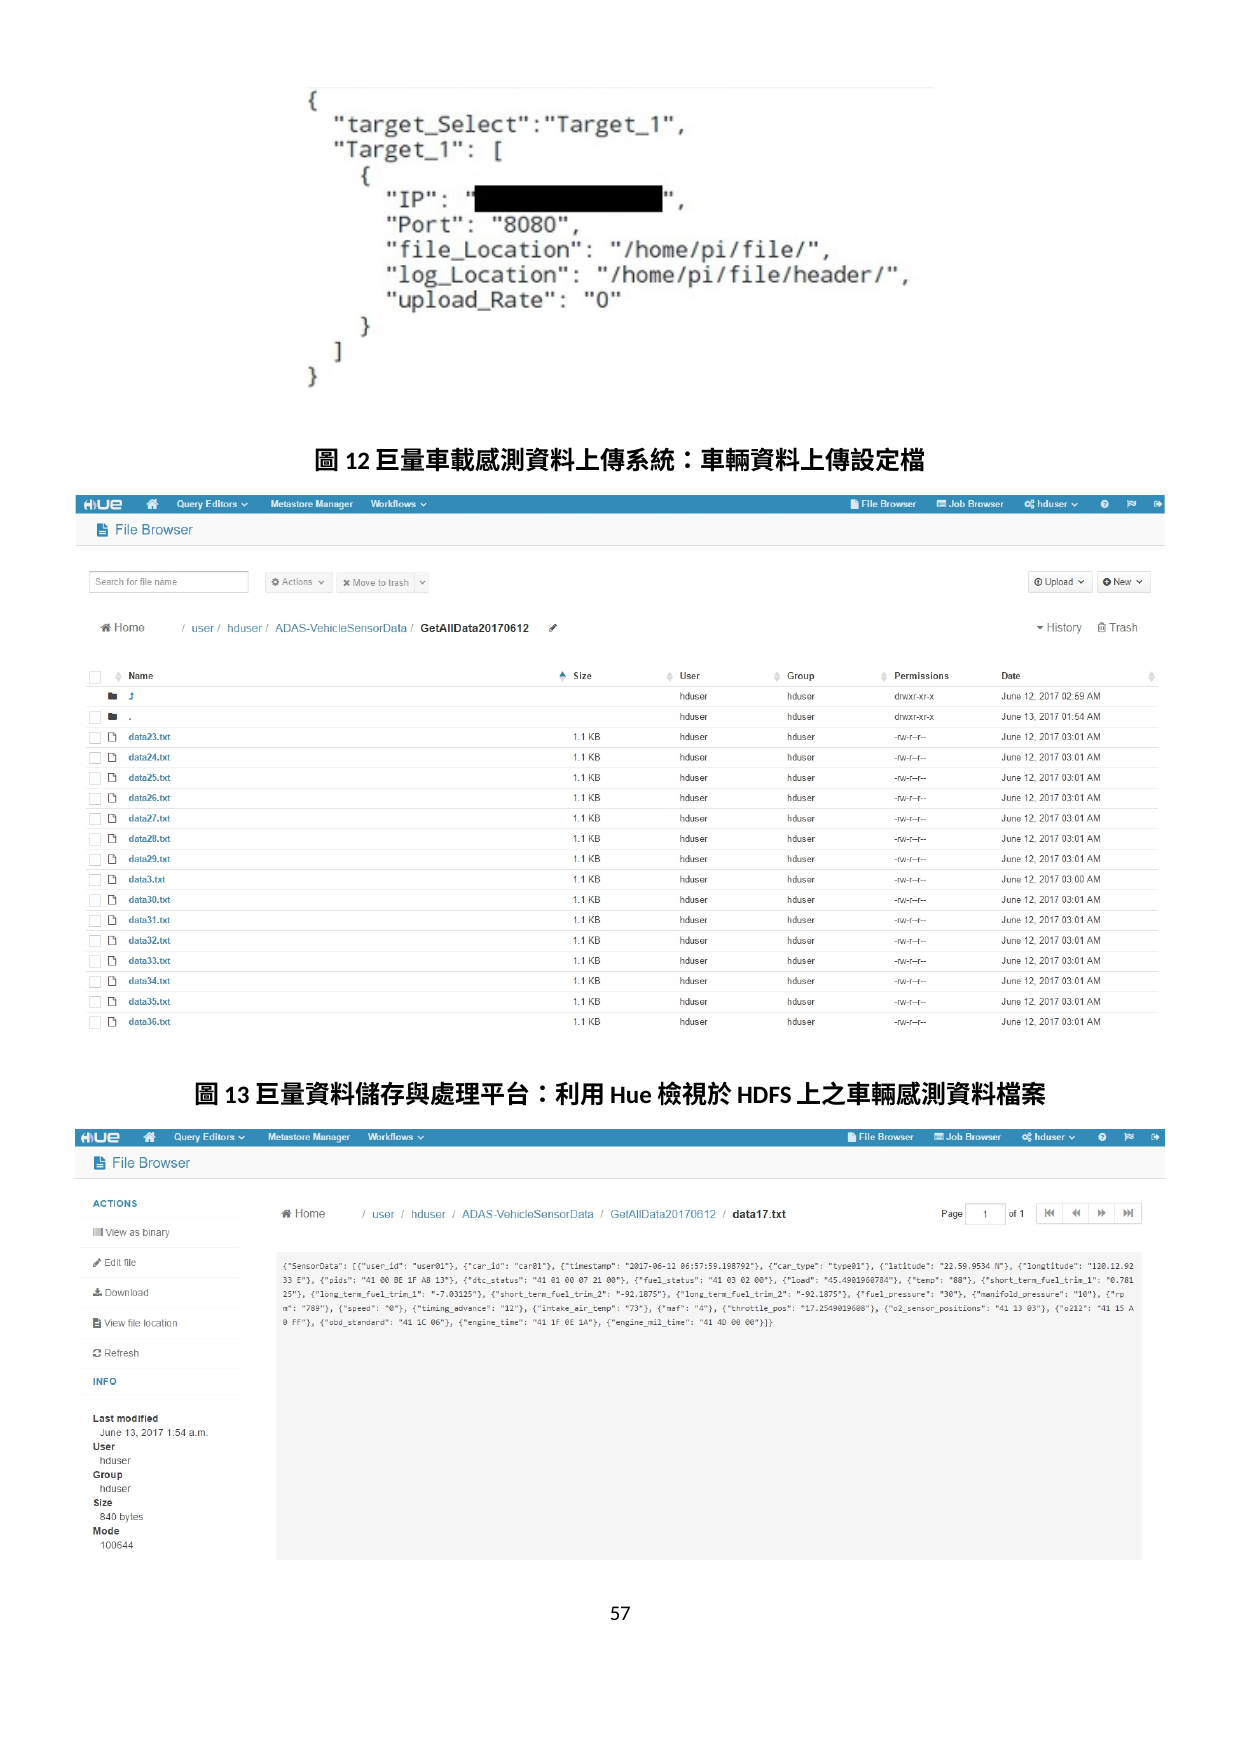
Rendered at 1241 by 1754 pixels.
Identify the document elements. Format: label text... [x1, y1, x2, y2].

picture [75, 495, 1165, 1031]
text 圖13 巨量資料儲存與處理平台：利用Hue檢視於HDFS上之車輛感測資料檔案 [75, 1073, 1165, 1111]
text 圖12 巨量車載感測資料上傳系統：車輛資料上傳設定檔 [75, 440, 1165, 478]
picture [75, 1129, 1166, 1560]
picture [306, 87, 935, 405]
